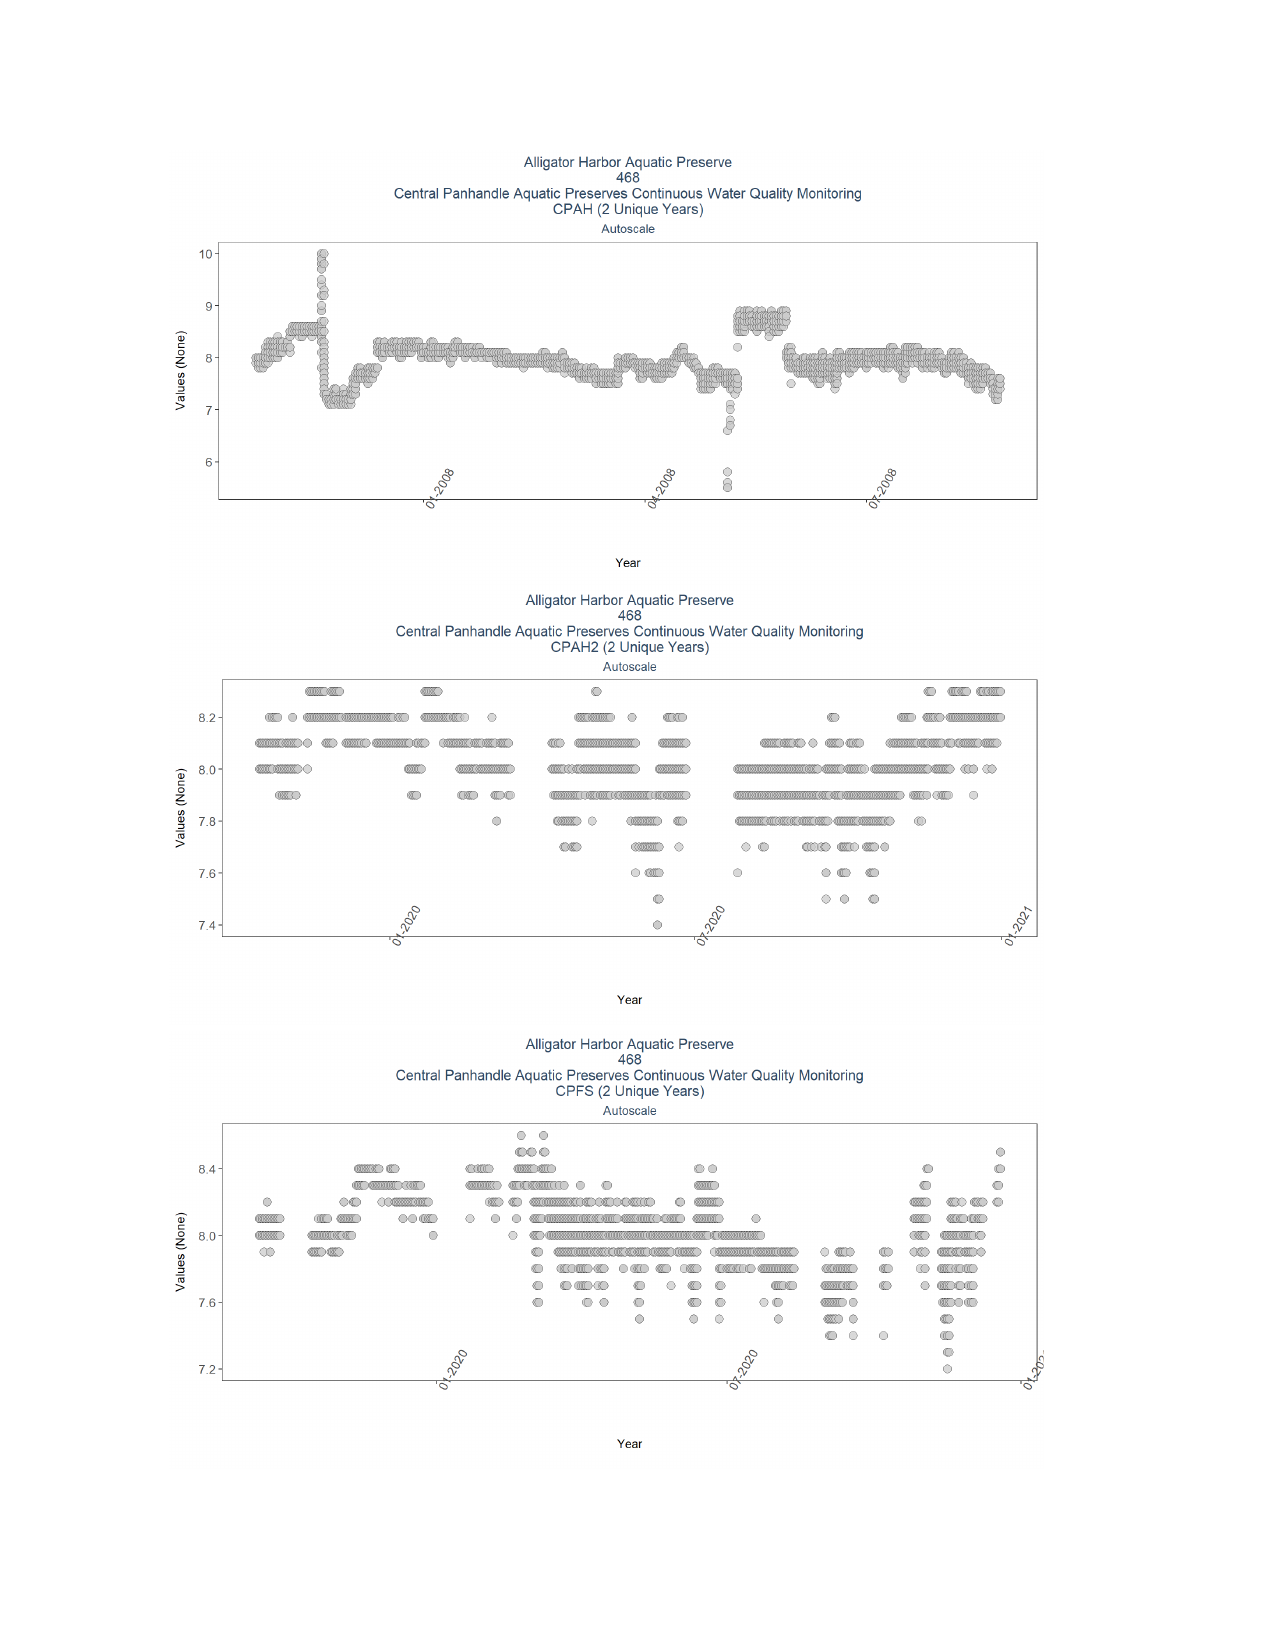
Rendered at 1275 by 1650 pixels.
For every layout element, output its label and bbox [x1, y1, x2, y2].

picture [168, 1031, 1044, 1469]
picture [168, 150, 1044, 1025]
